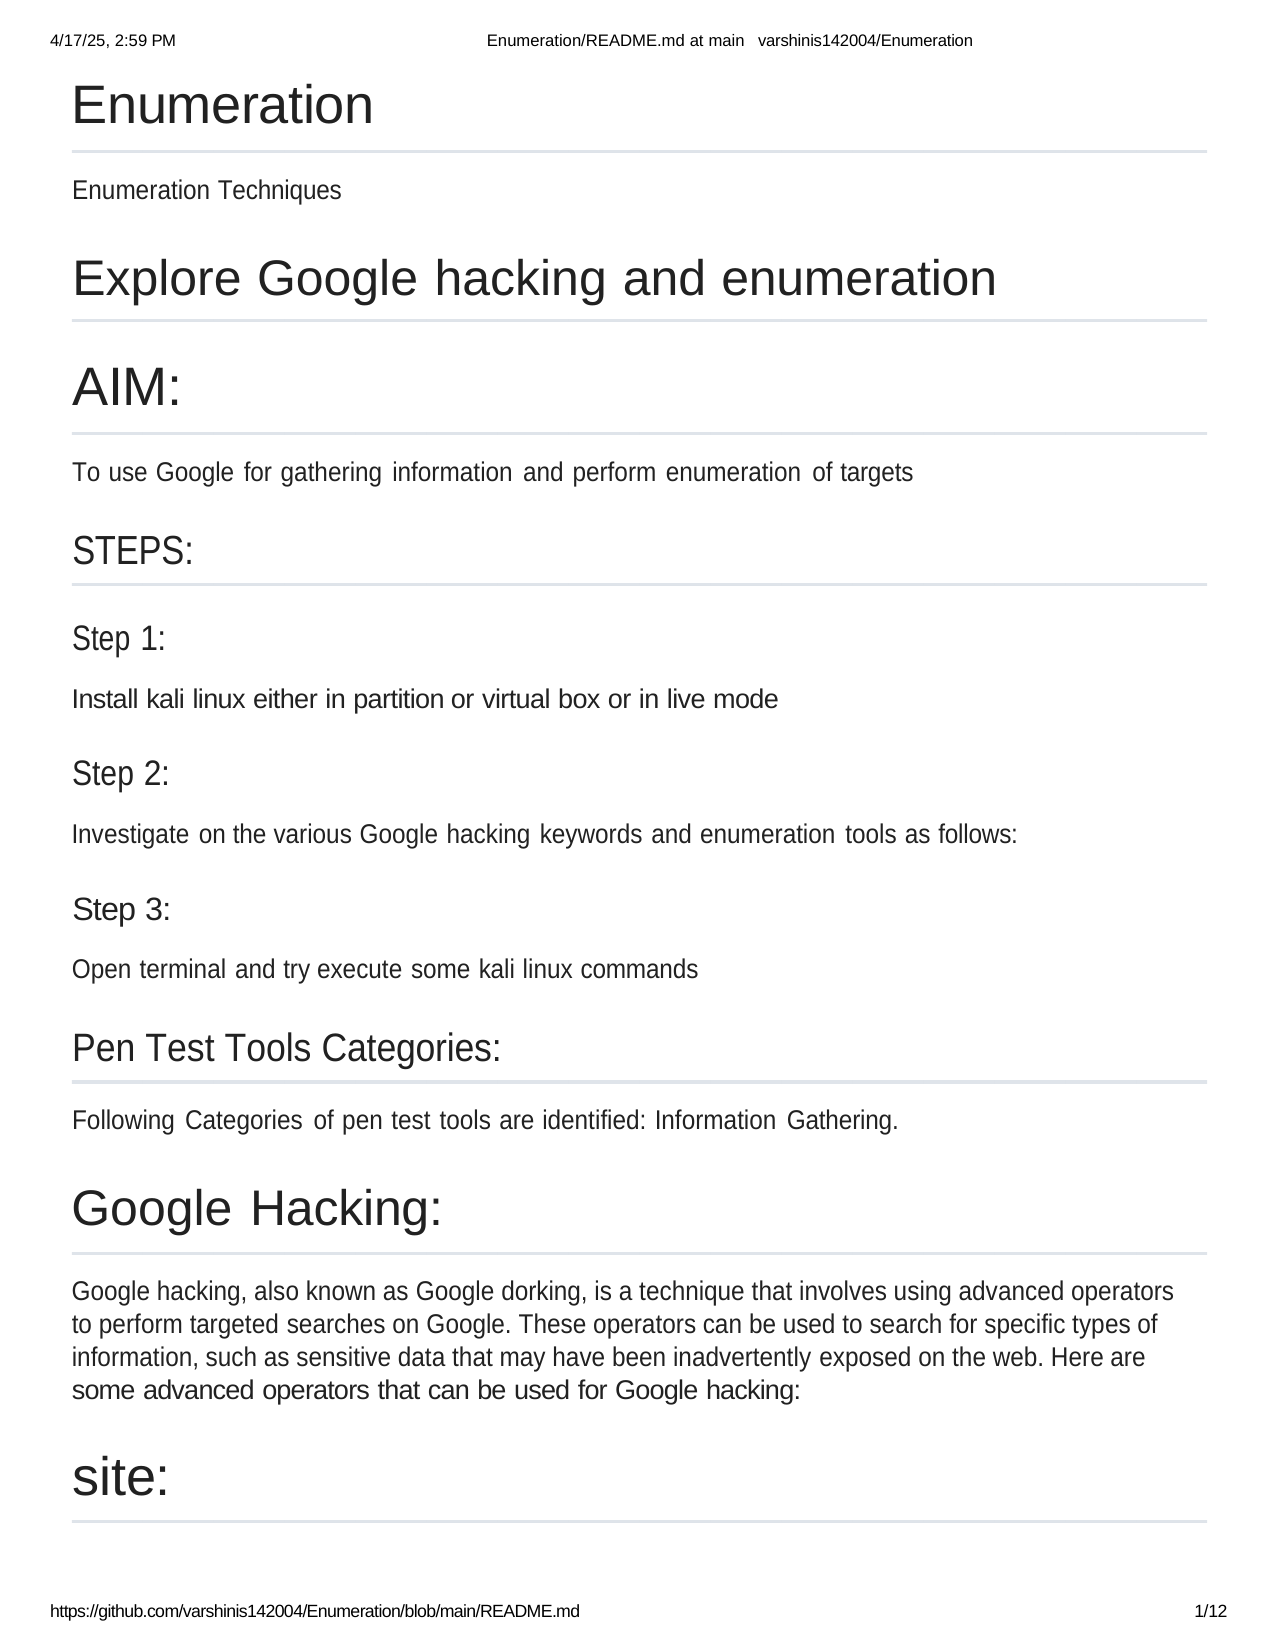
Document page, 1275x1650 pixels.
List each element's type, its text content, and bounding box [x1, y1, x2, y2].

text Step 2: [72, 752, 1237, 793]
subtitle Pen Test Tools Categories: [72, 1025, 1237, 1070]
text site: [72, 1445, 1237, 1507]
text Google Hacking: [71, 1178, 1237, 1236]
text Google hacking, also known as Google dorking, is a technique that involves using advanced operators to perform targeted searches on Google. These operators can be used to search for specific types of information, such as sensitive data that may have been inadvertently exposed on the web. Here are some advanced operators that can be used for Google hacking: [71, 1275, 1191, 1405]
text Enumeration [72, 73, 1237, 135]
text To use Google for gathering information and perform enumeration of targets [72, 456, 1237, 487]
text Enumeration Techniques [72, 174, 1237, 205]
text Install kali linux either in partition or virtual box or in live mode [71, 683, 1237, 714]
text Open terminal and try execute some kali linux commands [72, 953, 1237, 984]
subtitle AIM: [72, 355, 1237, 417]
text Following Categories of pen test tools are identified: Information Gathering. [72, 1104, 1237, 1136]
text STEPS: [72, 526, 1237, 573]
picture [71, 1080, 1208, 1084]
text Step 1: [72, 617, 1237, 658]
text Explore Google hacking and enumeration [72, 248, 1237, 306]
text Investigate on the various Google hacking keywords and enumeration tools as follows: [71, 818, 1237, 850]
text Step 3: [72, 890, 1237, 927]
